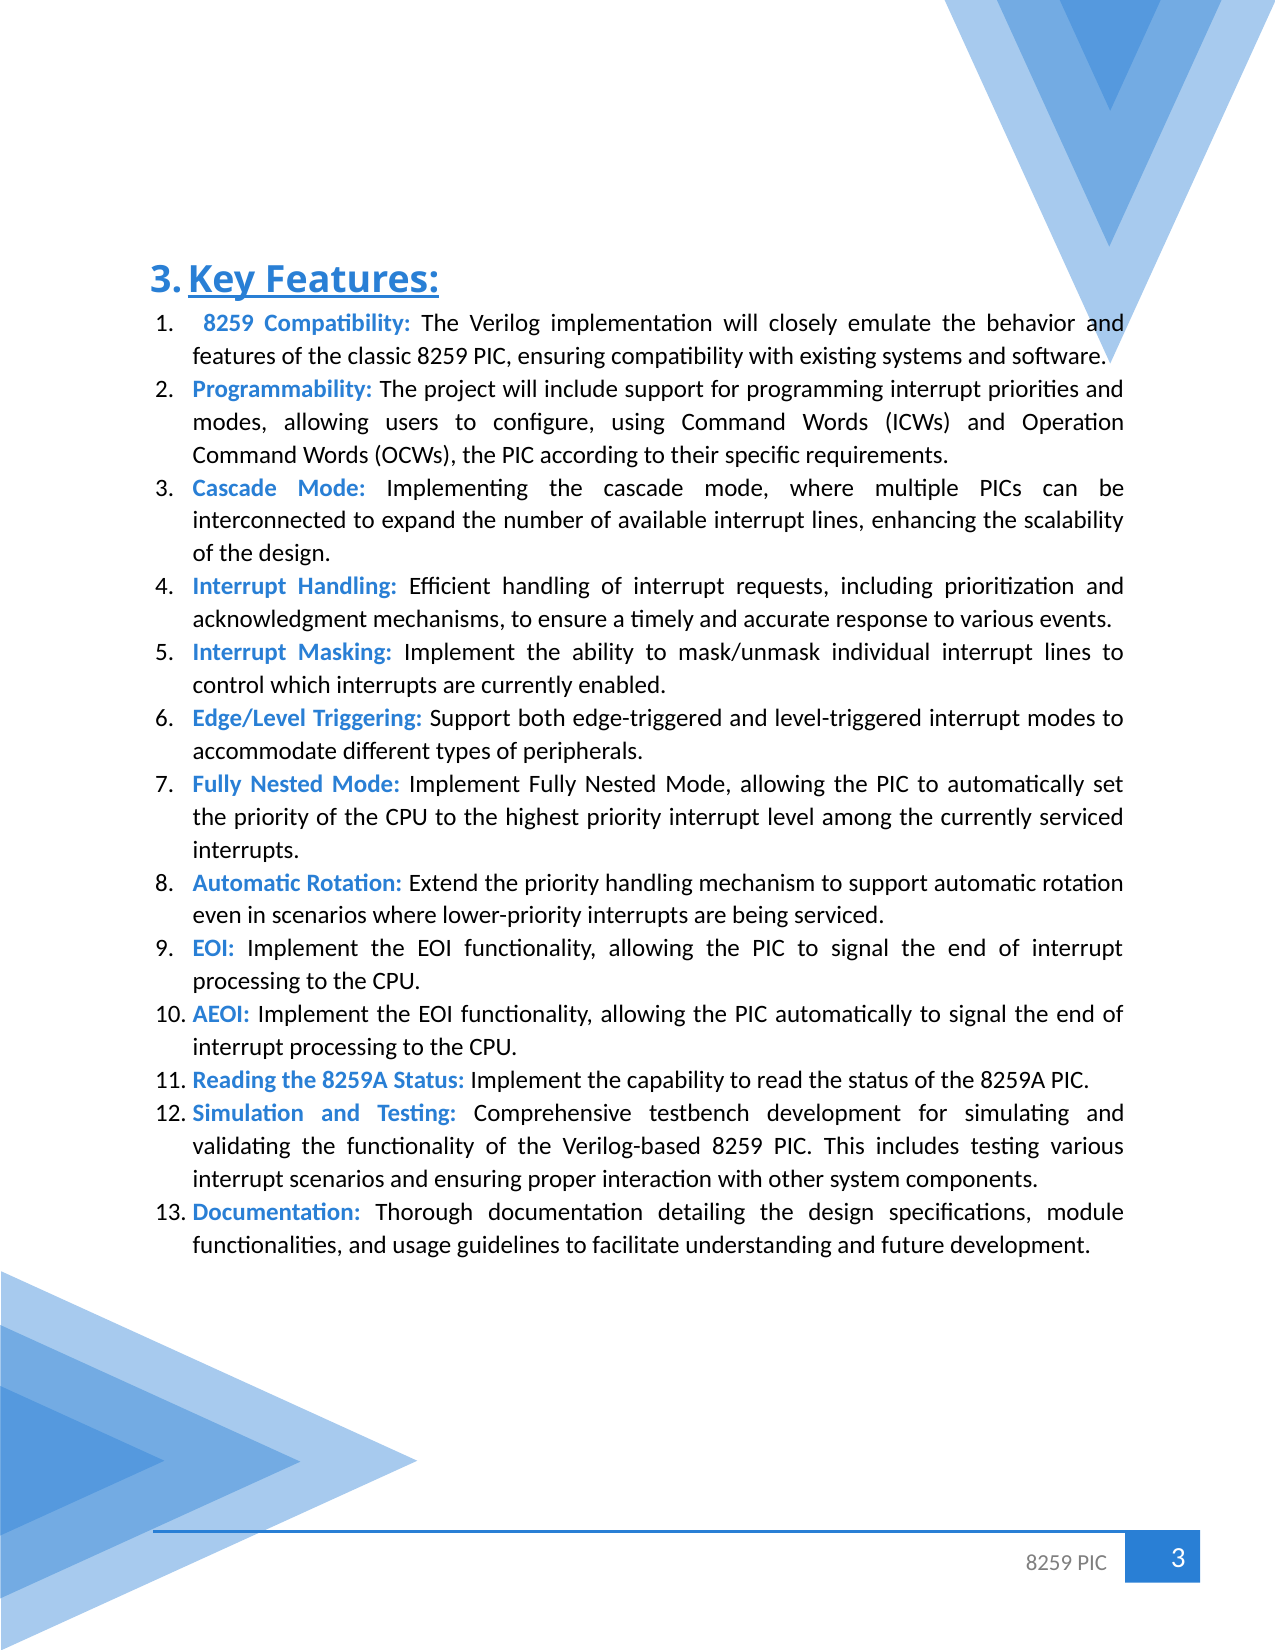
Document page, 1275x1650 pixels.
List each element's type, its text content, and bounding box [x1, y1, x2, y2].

list Interrupt Masking: Implement the ability to mask/unmask individual interrupt lines to control which interrupts are currently enabled. [155, 636, 1125, 700]
subtitle Key Features: [150, 252, 1125, 303]
list EOI: Implement the EOI functionality, allowing the PIC to signal the end of interrupt processing to the CPU. [155, 933, 1125, 996]
list Simulation and Testing: Comprehensive testbench development for simulating and validating the functionality of the Verilog-based 8259 PIC. This includes testing various interrupt scenarios and ensuring proper interaction with other system components. [155, 1097, 1125, 1193]
list Interrupt Handling: Efficient handling of interrupt requests, including prioritization and acknowledgment mechanisms, to ensure a timely and accurate response to various events. [155, 571, 1125, 634]
list Documentation: Thorough documentation detailing the design specifications, module functionalities, and usage guidelines to facilitate understanding and future development. [155, 1196, 1125, 1259]
list 8259 Compatibility: The Verilog implementation will closely emulate the behavior and features of the classic 8259 PIC, ensuring compatibility with existing systems and software. [155, 307, 1125, 371]
list Reading the 8259A Status: Implement the capability to read the status of the 8259A PIC. [155, 1064, 1125, 1095]
list Fully Nested Mode: Implement Fully Nested Mode, allowing the PIC to automatically set the priority of the CPU to the highest priority interrupt level among the currently serviced interrupts. [155, 768, 1125, 864]
list Automatic Rotation: Extend the priority handling mechanism to support automatic rotation even in scenarios where lower-priority interrupts are being serviced. [155, 867, 1125, 930]
list Programmability: The project will include support for programming interrupt priorities and modes, allowing users to configure, using Command Words (ICWs) and Operation Command Words (OCWs), the PIC according to their specific requirements. [155, 373, 1125, 469]
list Cascade Mode: Implementing the cascade mode, where multiple PICs can be interconnected to expand the number of available interrupt lines, enhancing the scalability of the design. [155, 472, 1125, 568]
list Edge/Level Triggering: Support both edge-triggered and level-triggered interrupt modes to accommodate different types of peripherals. [155, 702, 1125, 766]
list AEOI: Implement the EOI functionality, allowing the PIC automatically to signal the end of interrupt processing to the CPU. [155, 998, 1125, 1062]
